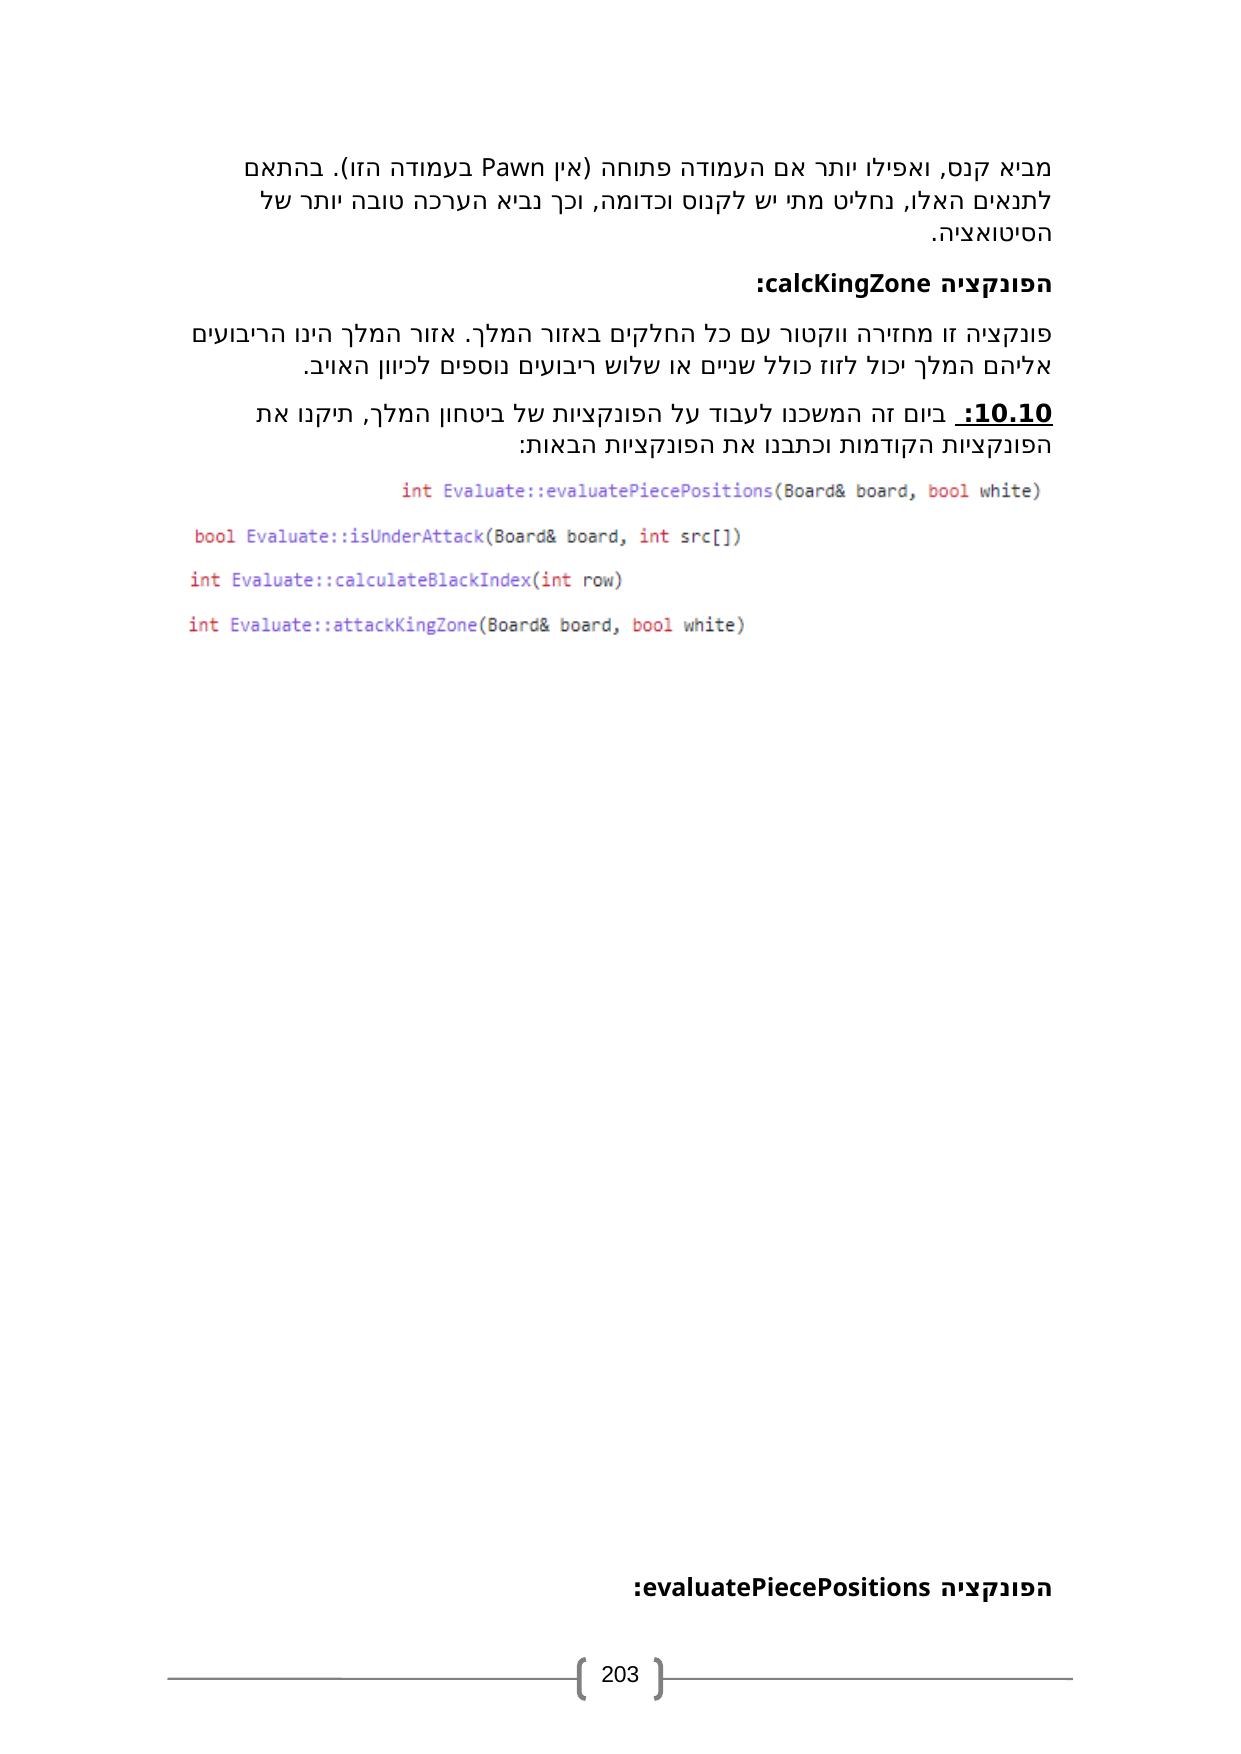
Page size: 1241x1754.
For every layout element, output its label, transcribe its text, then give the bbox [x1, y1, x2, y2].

text 10.10: ביום זה המשכנו לעבוד על הפונקציות של ביטחון המלך, תיקנו את הפונקציות הקודמות וכתבנו את הפונקציות הבאות: [187, 399, 1053, 459]
text הפונקציה evaluatePiecePositions: [187, 1569, 1053, 1604]
picture [187, 525, 754, 551]
text פונקציה זו מחזירה ווקטור עם כל החלקים באזור המלך. אזור המלך הינו הריבועים אליהם המלך יכול לזוז כולל שניים או שלוש ריבועים נוספים לכיוון האויב. [187, 319, 1053, 380]
picture [397, 478, 1053, 507]
picture [187, 570, 630, 595]
picture [187, 616, 758, 640]
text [187, 150, 1053, 247]
text הפונקציה calcKingZone: [187, 266, 1053, 300]
